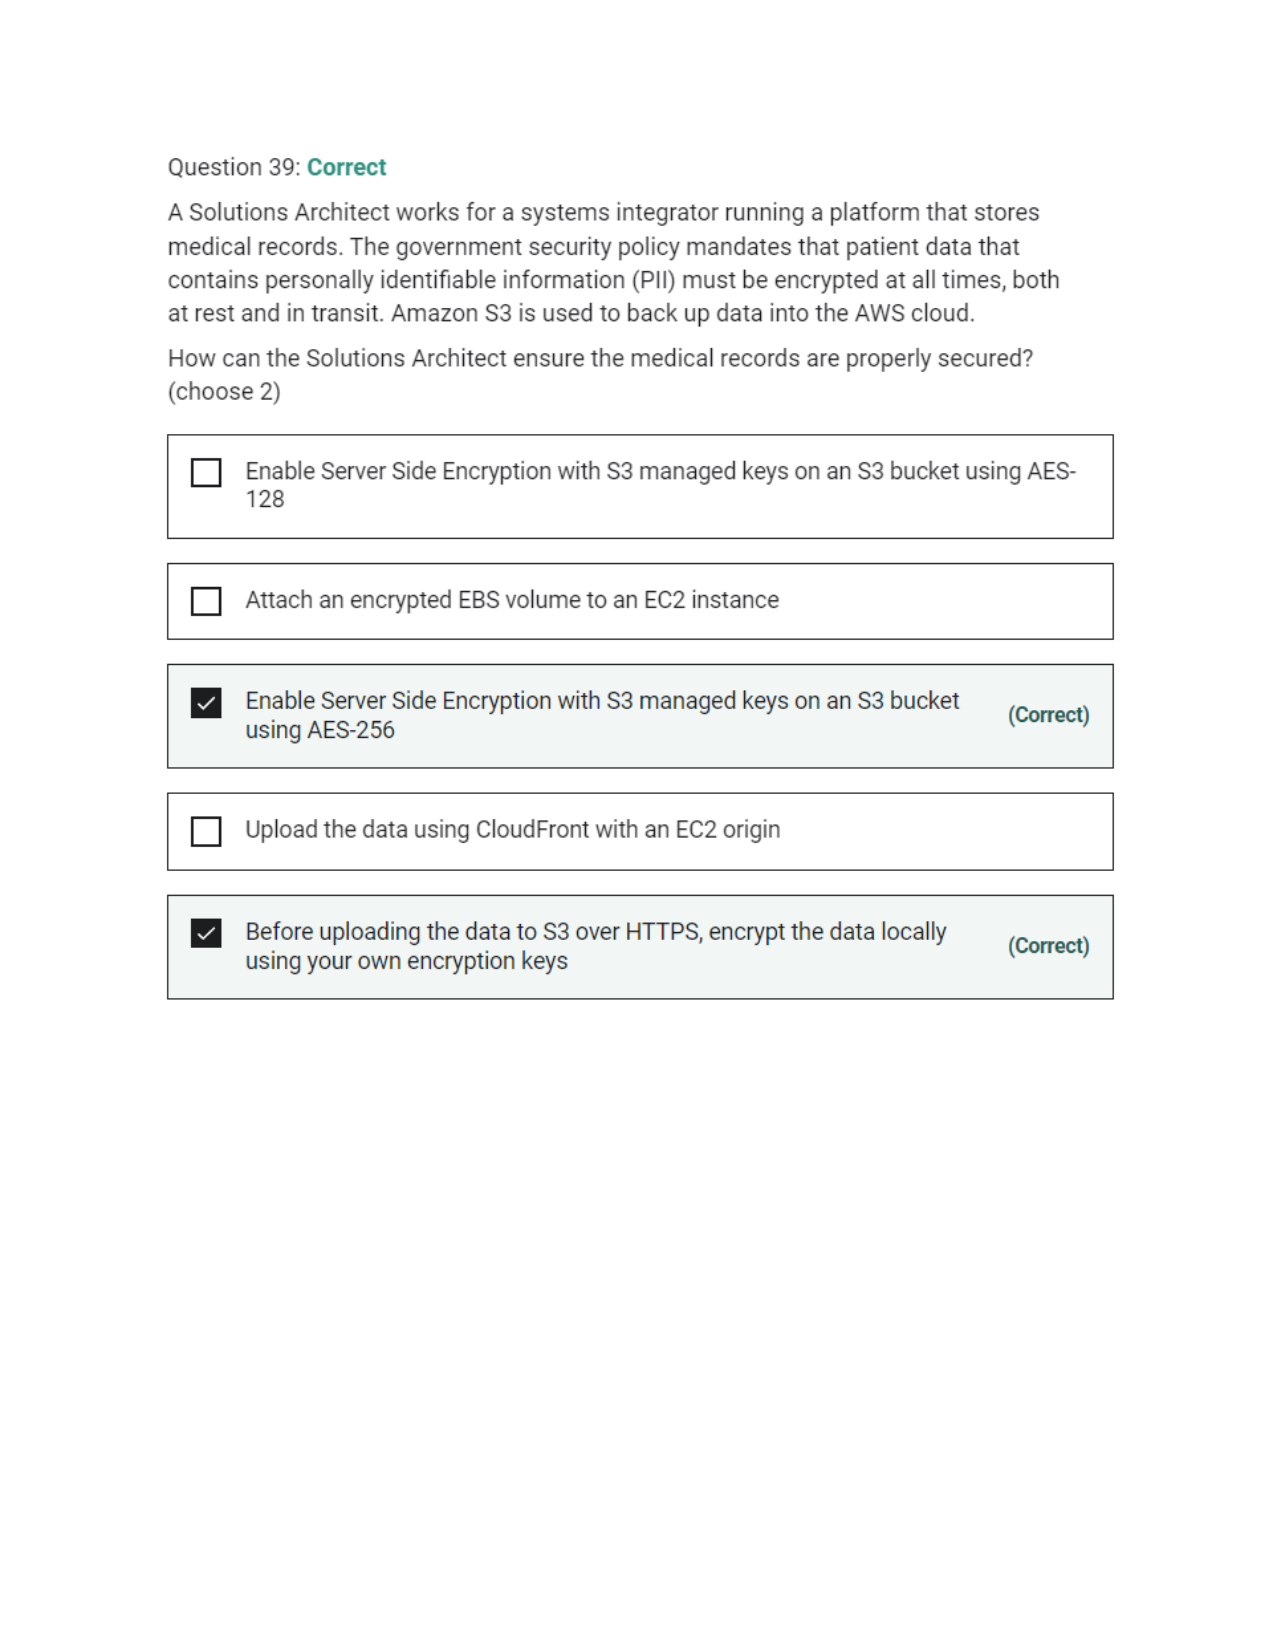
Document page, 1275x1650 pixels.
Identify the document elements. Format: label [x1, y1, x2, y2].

picture [150, 150, 1125, 1009]
